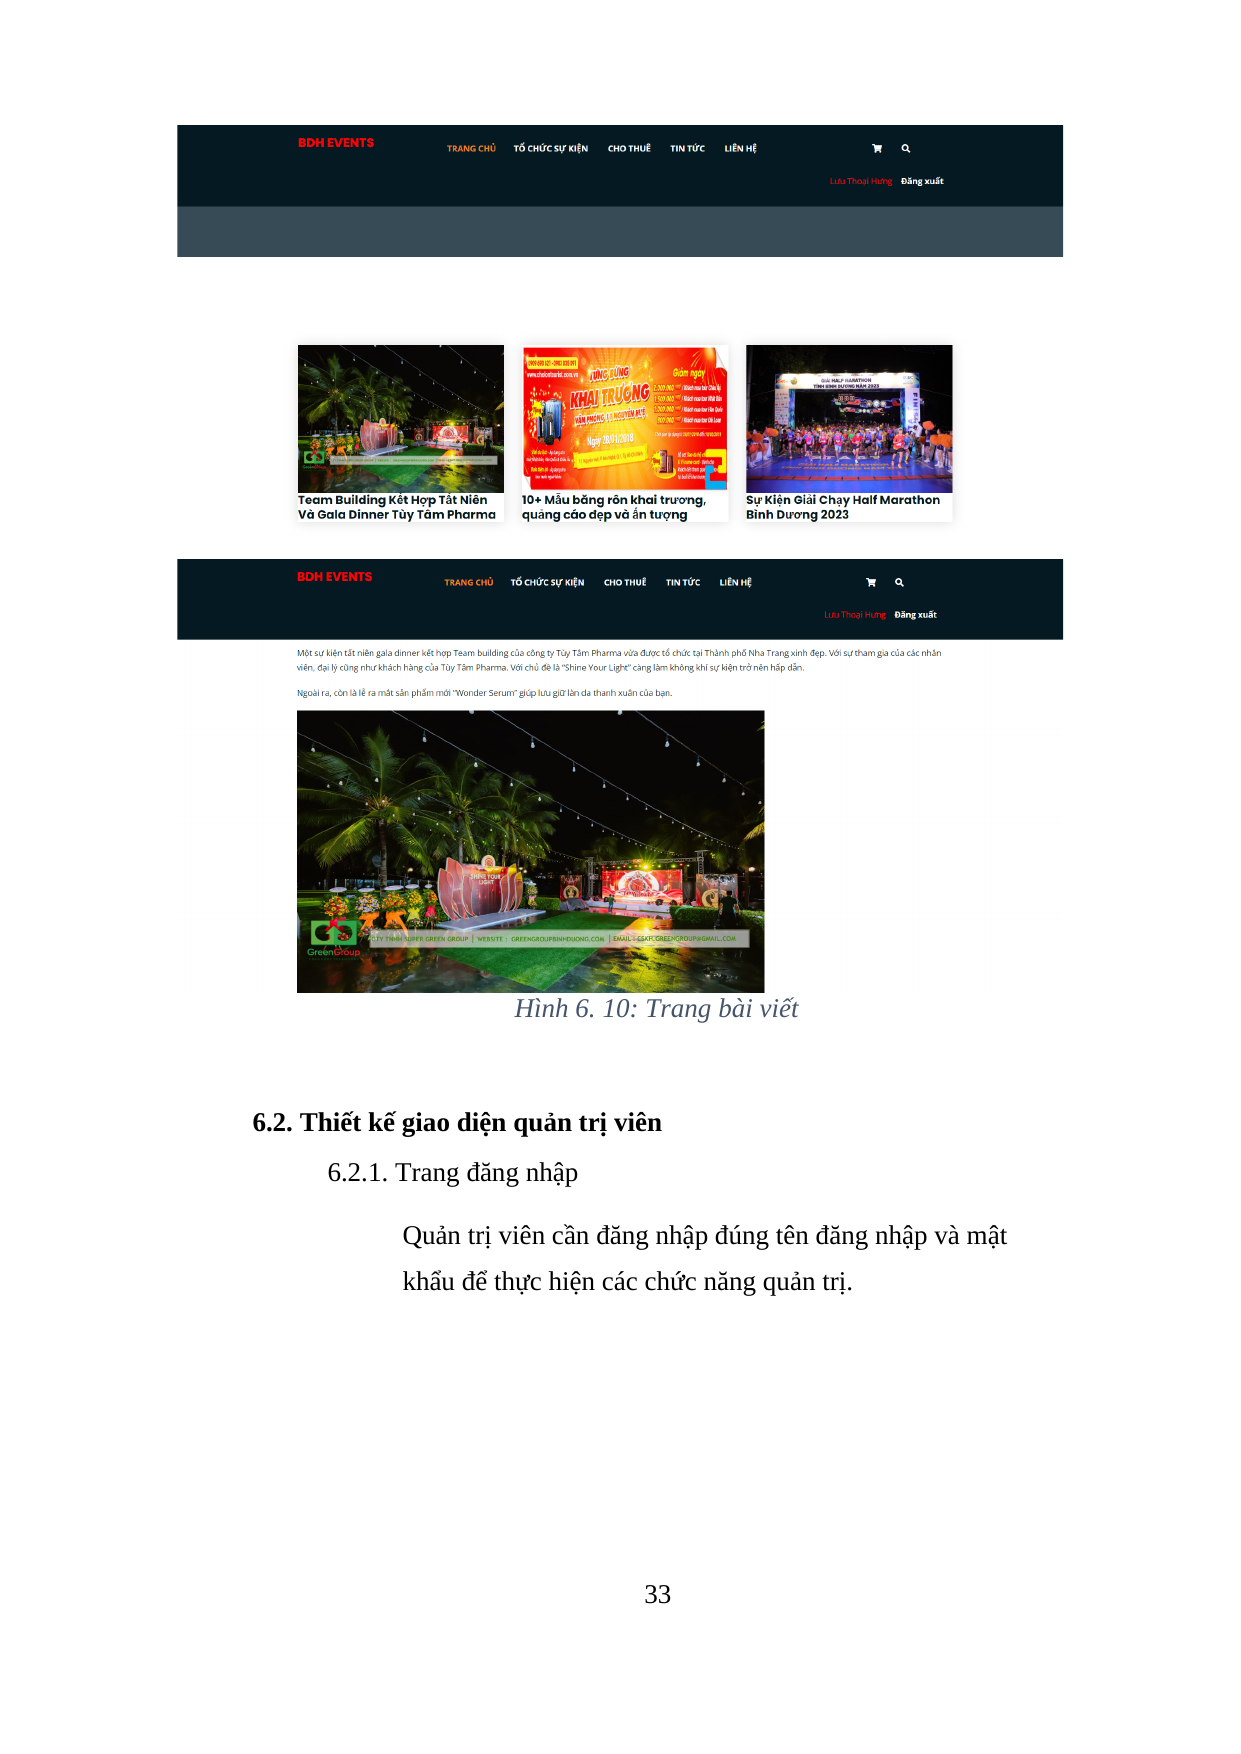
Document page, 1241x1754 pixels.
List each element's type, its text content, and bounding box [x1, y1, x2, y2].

subtitle 6.2.1. Trang đăng nhập [252, 1156, 1063, 1188]
subtitle 6.2. Thiết kế giao diện quản trị viên [177, 1106, 1063, 1137]
text Quản trị viên cần đăng nhập đúng tên đăng nhập và mật khẩu để thực hiện các chức năng quản trị. [402, 1219, 1063, 1297]
text Hình 6. 10: Trang bài viết [177, 993, 1063, 1024]
picture [177, 125, 1064, 993]
